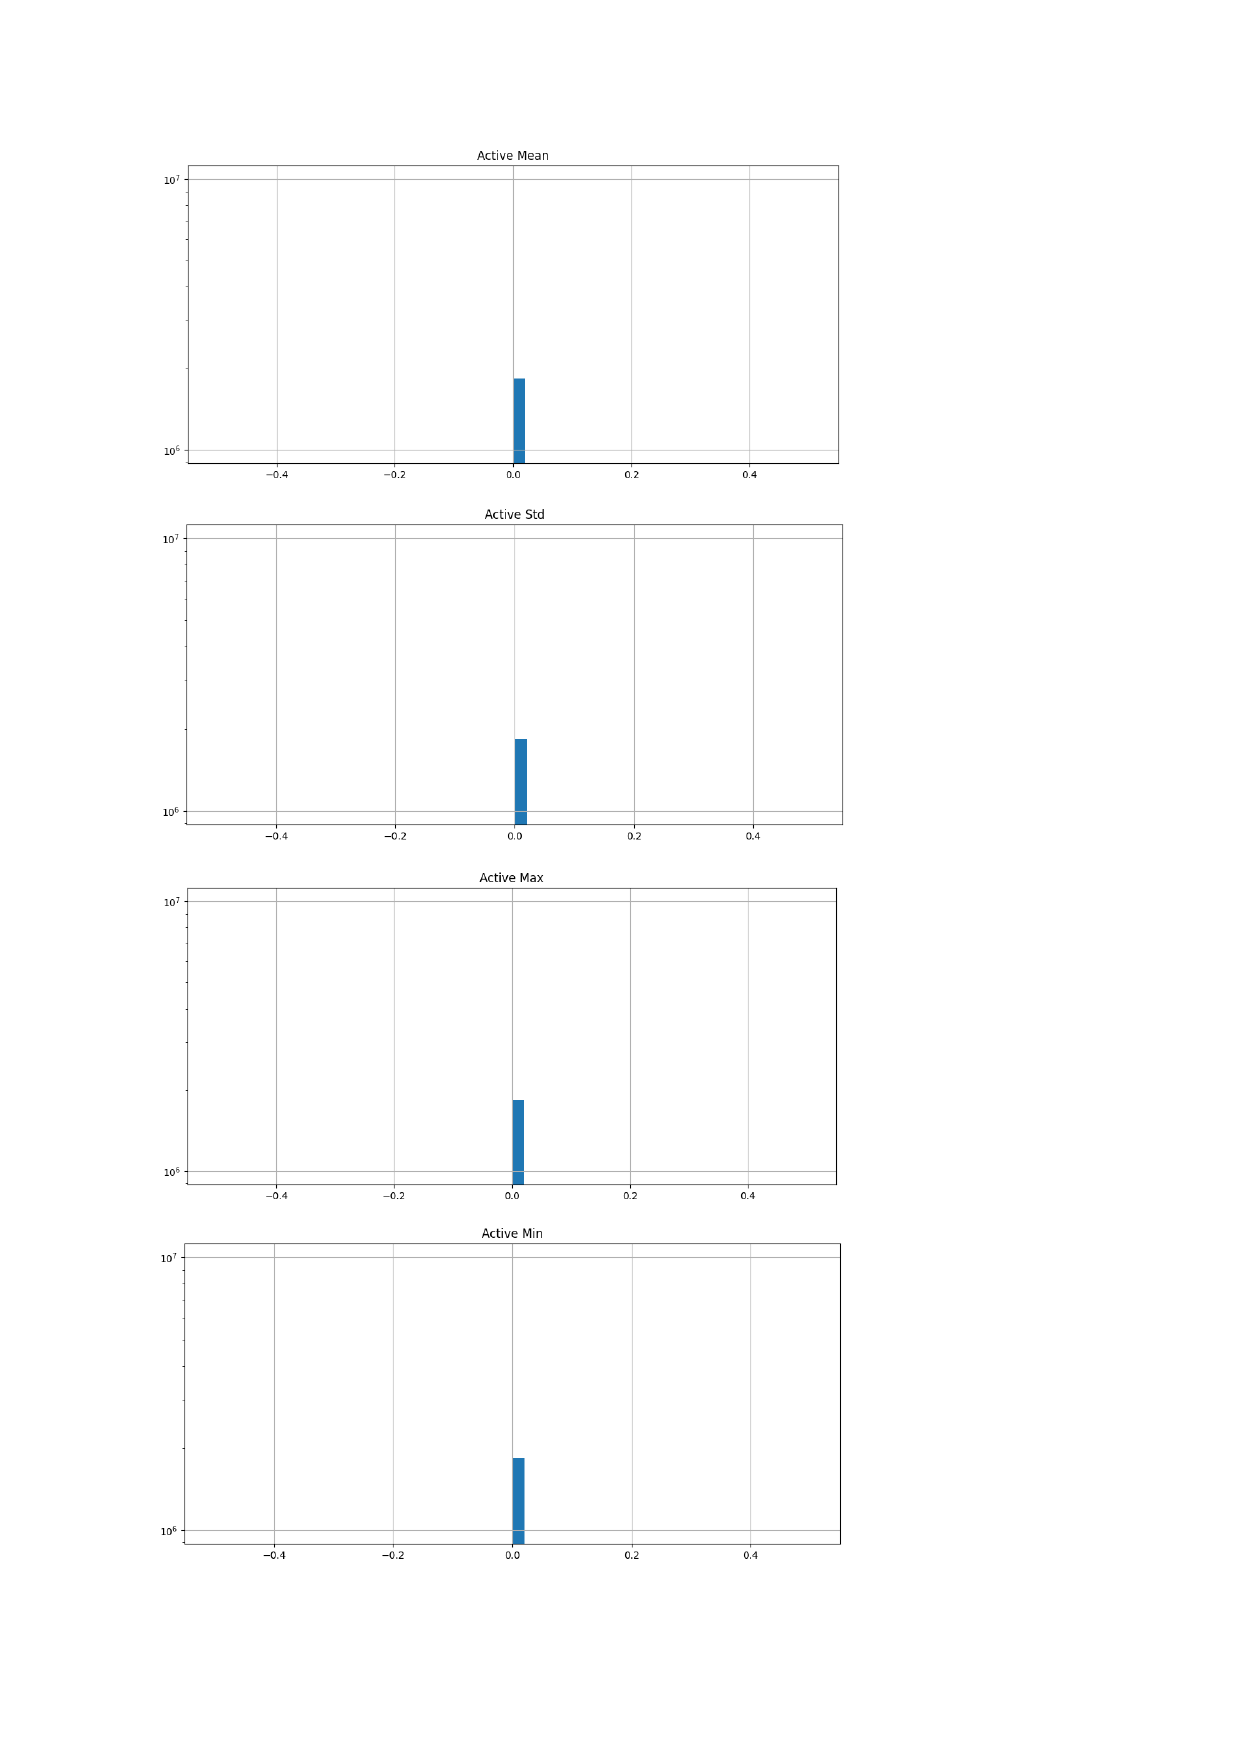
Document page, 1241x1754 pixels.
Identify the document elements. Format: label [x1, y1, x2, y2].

picture [150, 866, 862, 1206]
picture [150, 150, 862, 487]
picture [150, 1225, 871, 1569]
picture [150, 505, 865, 847]
